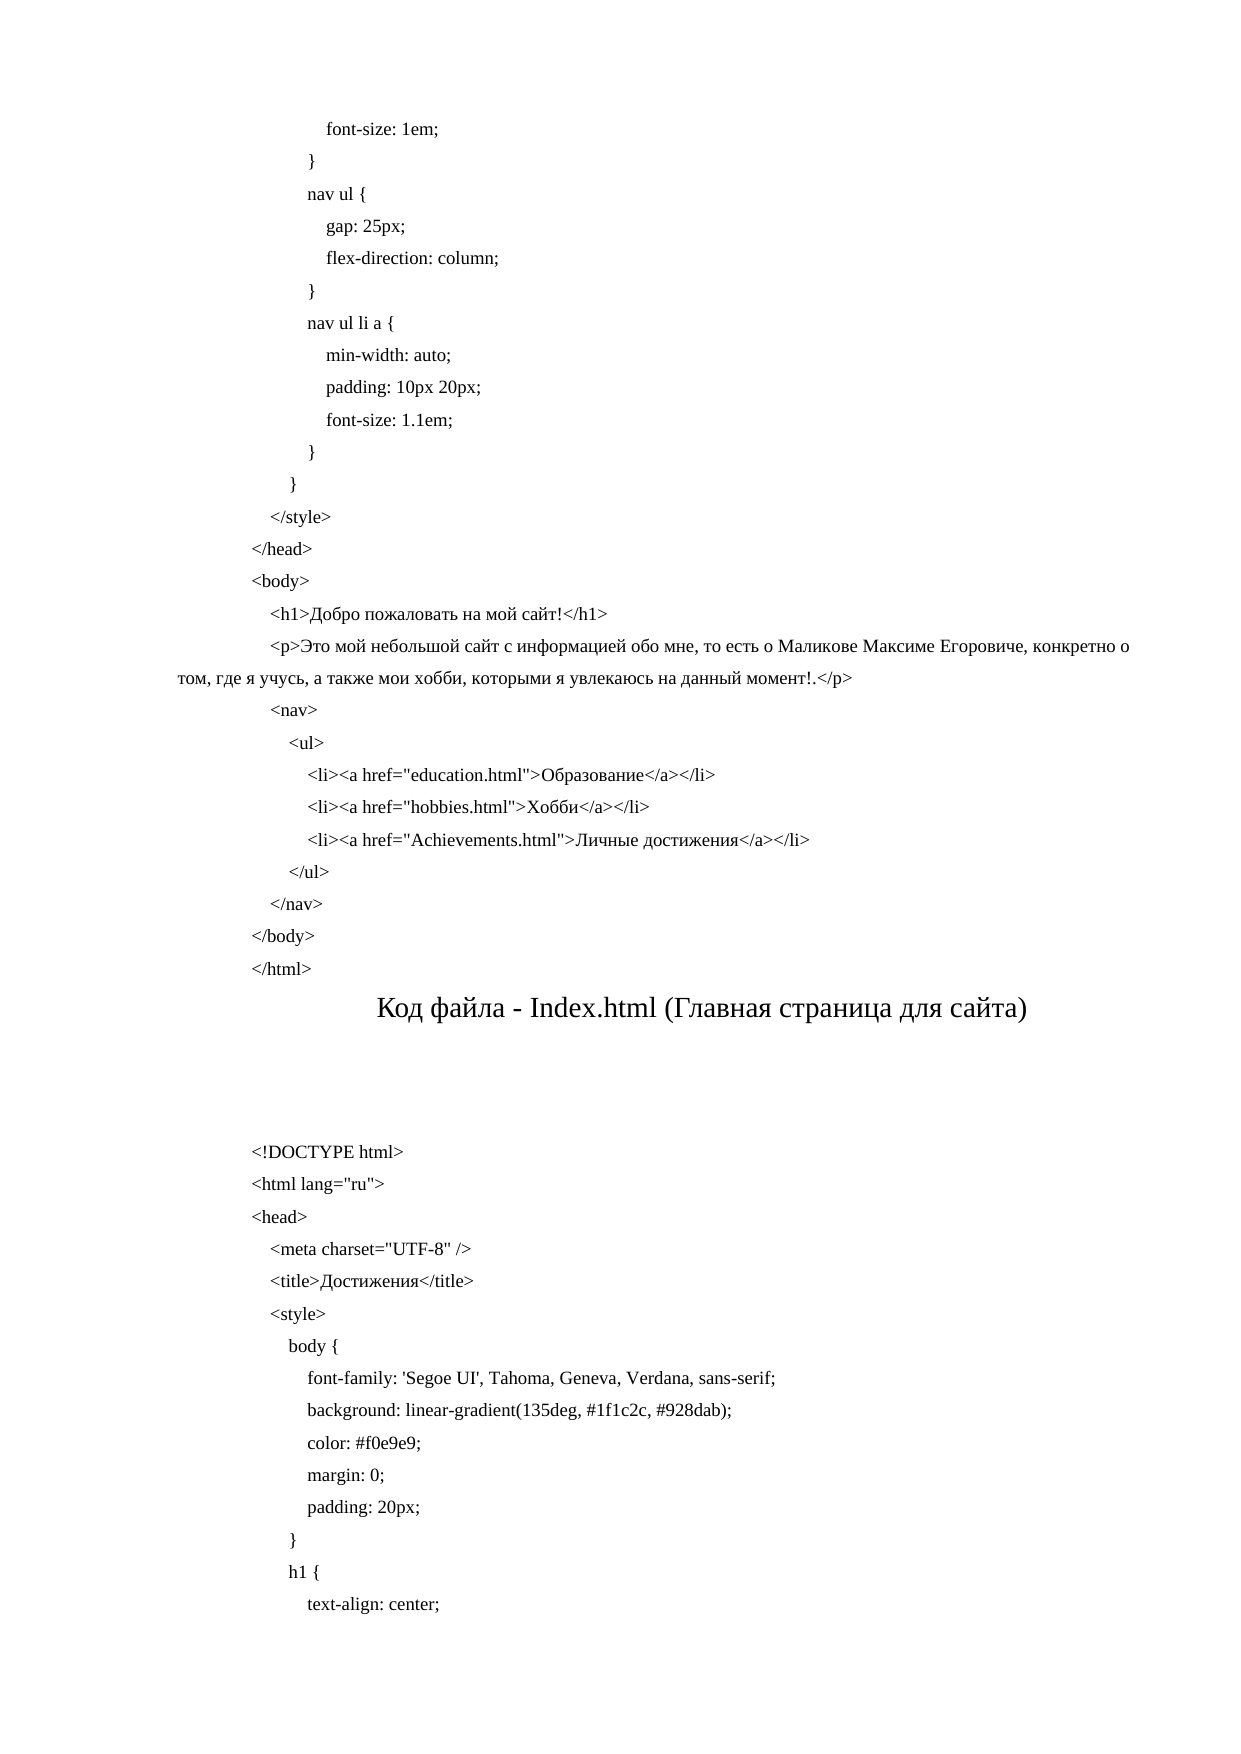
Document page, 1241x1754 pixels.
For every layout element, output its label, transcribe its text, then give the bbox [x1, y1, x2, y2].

text </ul> [177, 861, 1152, 882]
text </nav> [177, 893, 1152, 915]
text <li><a href="education.html">Образование</a></li> [177, 764, 1152, 786]
text padding: 20px; [177, 1496, 1152, 1518]
text <nav> [177, 699, 1152, 721]
text <h1>Добро пожаловать на мой сайт!</h1> [177, 602, 1152, 624]
text </head> [177, 538, 1152, 559]
text <ul> [177, 732, 1152, 753]
text } [177, 473, 1152, 495]
text <!DOCTYPE html> [177, 1141, 1152, 1162]
text text-align: center; [177, 1593, 1152, 1614]
text <li><a href="hobbies.html">Хобби</a></li> [177, 796, 1152, 818]
text } [177, 150, 1152, 172]
text body { [177, 1335, 1152, 1356]
text </style> [177, 506, 1152, 527]
text <meta charset="UTF-8" /> [177, 1238, 1152, 1259]
text color: #f0e9e9; [177, 1432, 1152, 1453]
text margin: 0; [177, 1464, 1152, 1485]
text padding: 10px 20px; [177, 376, 1152, 398]
text </html> [177, 958, 1152, 979]
text nav ul li a { [177, 312, 1152, 333]
text font-size: 1em; [177, 118, 1152, 140]
text <head> [177, 1206, 1152, 1227]
list Код файла - Index.html (Главная страница для сайта) [252, 990, 1152, 1023]
text } [177, 279, 1152, 301]
text h1 { [177, 1561, 1152, 1582]
text <body> [177, 570, 1152, 592]
text min-width: auto; [177, 344, 1152, 366]
text <li><a href="Achievements.html">Личные достижения</a></li> [177, 828, 1152, 850]
text nav ul { [177, 183, 1152, 204]
text <p>Это мой небольшой сайт с информацией обо мне, то есть о Маликове Максиме Егоровиче, конкретно о том, где я учусь, а также мои хобби, которыми я увлекаюсь на данный момент!.</p> [177, 635, 1152, 689]
text font-size: 1.1em; [177, 409, 1152, 430]
text <html lang="ru"> [177, 1173, 1152, 1195]
text font-family: 'Segoe UI', Tahoma, Geneva, Verdana, sans-serif; [177, 1367, 1152, 1388]
text <title>Достижения</title> [177, 1270, 1152, 1292]
text background: linear-gradient(135deg, #1f1c2c, #928dab); [177, 1399, 1152, 1421]
text <style> [177, 1302, 1152, 1324]
text } [177, 1528, 1152, 1550]
text gap: 25px; [177, 215, 1152, 237]
text flex-direction: column; [177, 247, 1152, 269]
text </body> [177, 925, 1152, 947]
text } [177, 441, 1152, 463]
